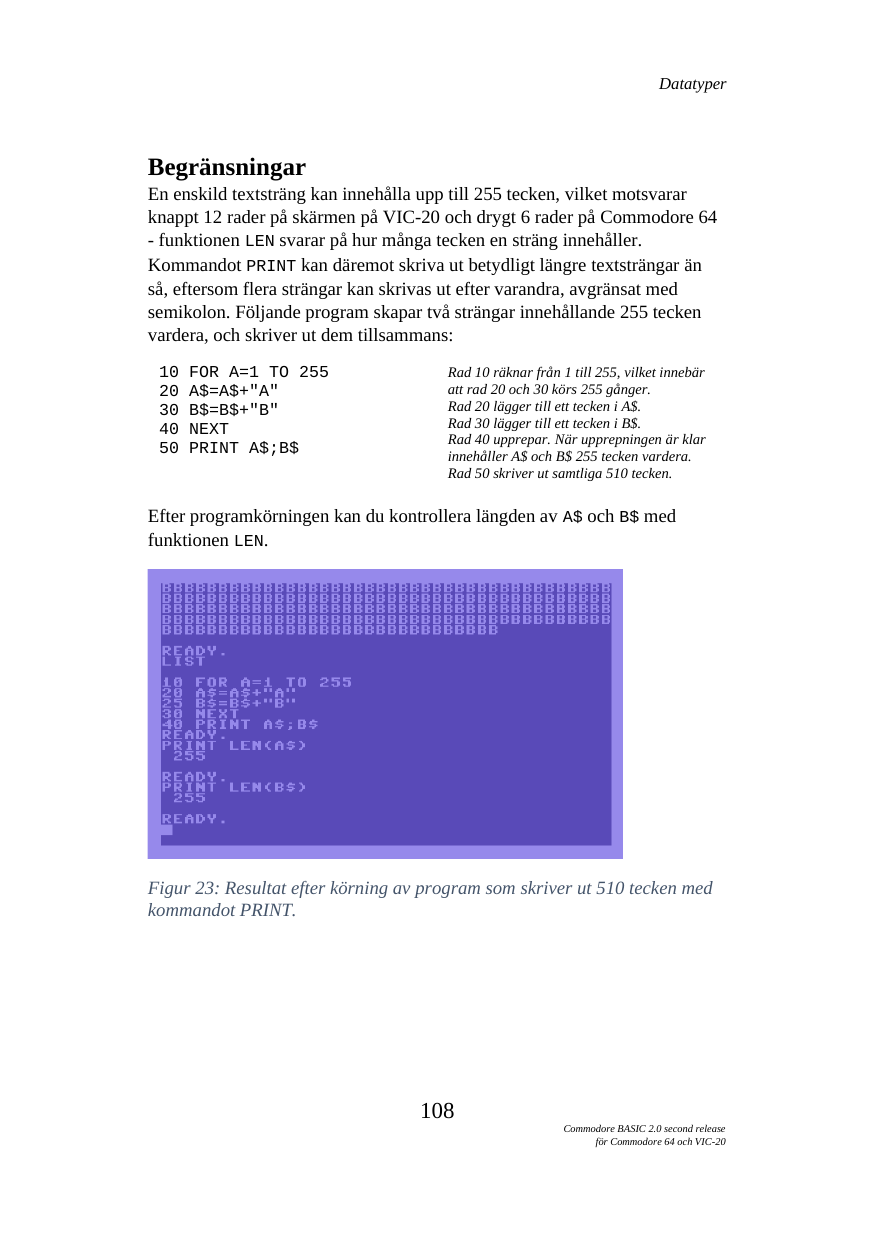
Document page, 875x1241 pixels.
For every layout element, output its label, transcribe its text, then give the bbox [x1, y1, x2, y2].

text En enskild textsträng kan innehålla upp till 255 tecken, vilket motsvarar knappt 12 rader på skärmen på VIC-20 och drygt 6 rader på Commodore 64 - funktionen LEN svarar på hur många tecken en sträng innehåller. Kommandot PRINT kan däremot skriva ut betydligt längre textsträngar än så, eftersom flera strängar kan skrivas ut efter varandra, avgränsat med semikolon. Följande program skapar två strängar innehållande 255 tecken vardera, och skriver ut dem tillsammans: [148, 183, 726, 346]
table_header 10 FOR A=1 TO 255 20 A$=A$+"A" 30 B$=B$+"B" 40 NEXT 50 PRINT A$;B$ [148, 364, 436, 481]
subtitle Begränsningar [148, 152, 726, 181]
text Efter programkörningen kan du kontrollera längden av A$ och B$ med funktionen LEN. [148, 481, 726, 551]
text Figur 23: Resultat efter körning av program som skriver ut 510 tecken med kommandot PRINT. [148, 877, 726, 920]
picture [147, 569, 623, 859]
table_header Rad 10 räknar från 1 till 255, vilket innebär att rad 20 och 30 körs 255 gånger. Rad 20 lägger till ett tecken i A$. Rad 30 lägger till ett tecken i B$. Rad 40 upprepar. När upprepningen är klar innehåller A$ och B$ 255 tecken vardera. Rad 50 skriver ut samtliga 510 tecken. [436, 364, 725, 481]
